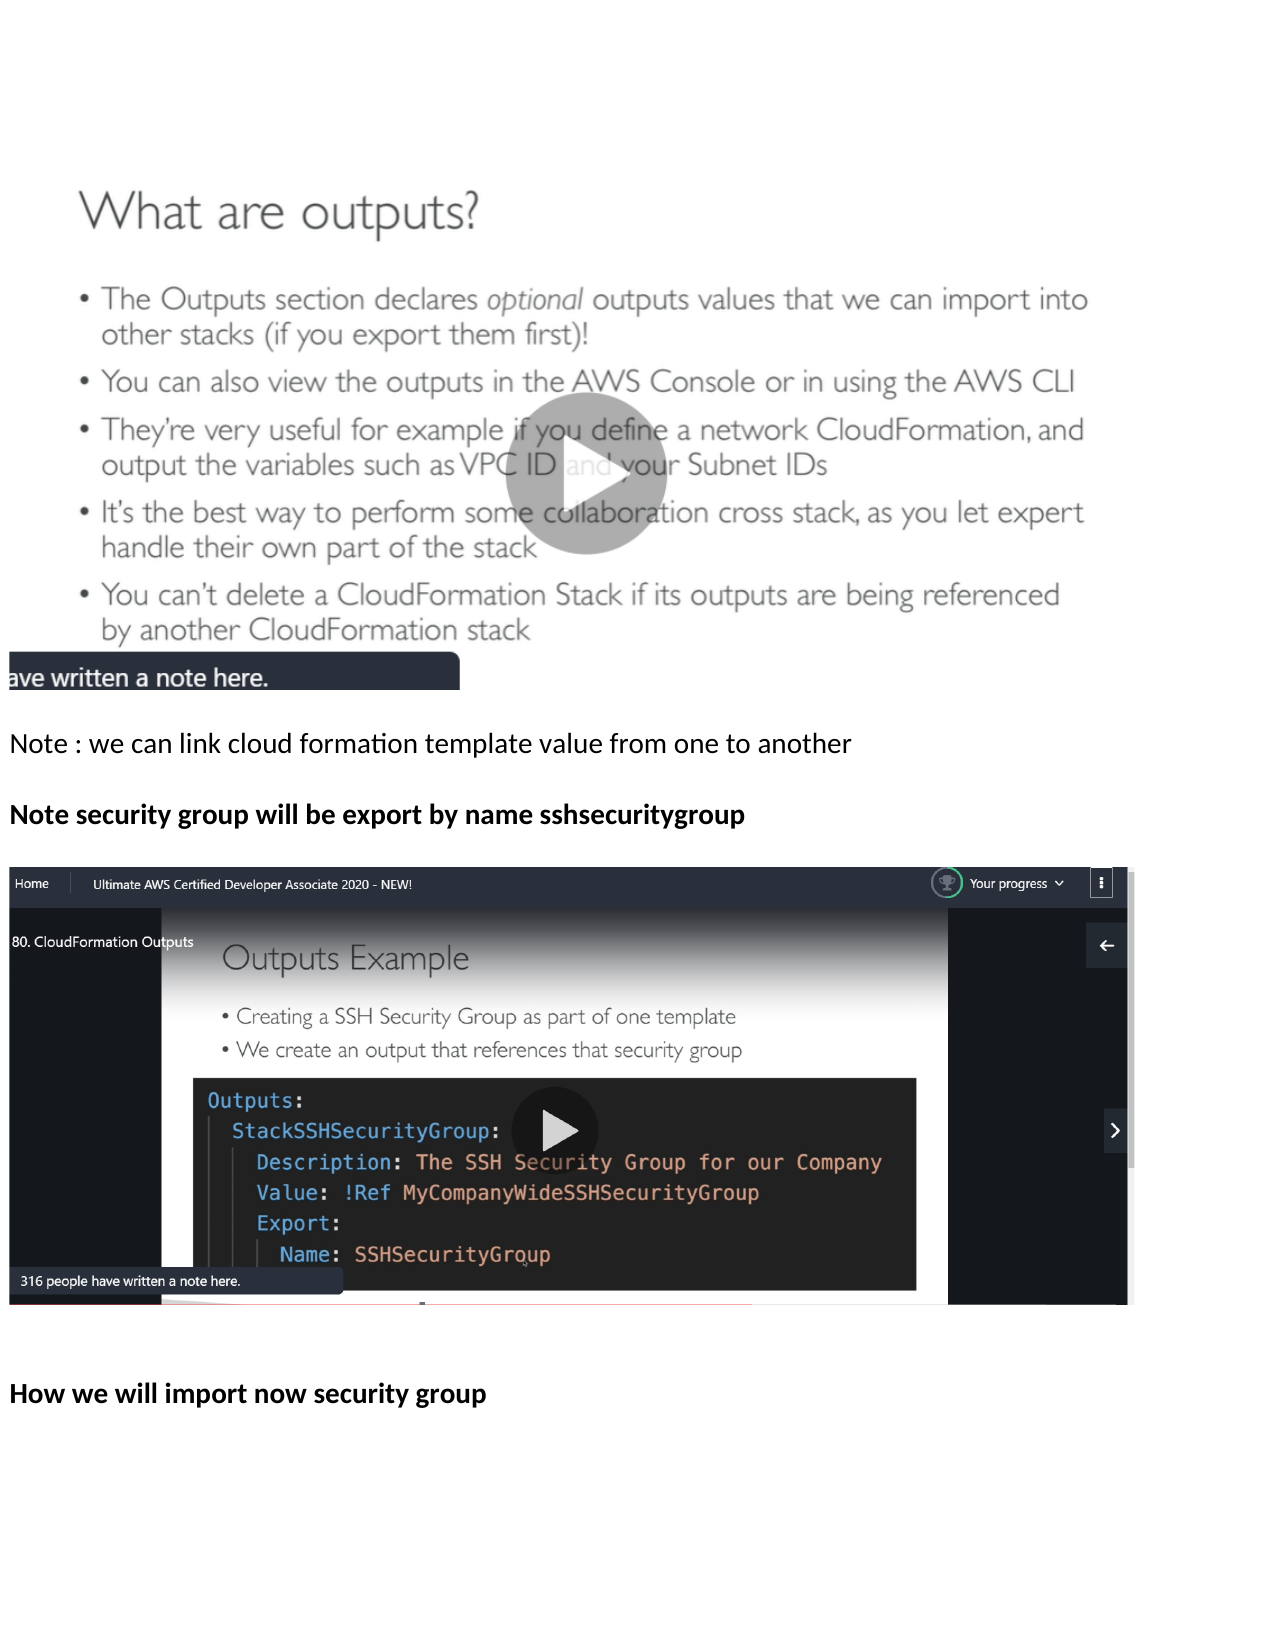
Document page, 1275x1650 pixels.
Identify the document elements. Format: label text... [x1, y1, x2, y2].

text Note : we can link cloud formation template value from one to another [9, 725, 1125, 761]
picture [9, 867, 1135, 1305]
picture [9, 150, 1135, 690]
text Note security group will be export by name sshsecuritygroup [9, 796, 1125, 832]
text How we will import now security group [9, 1375, 1125, 1411]
